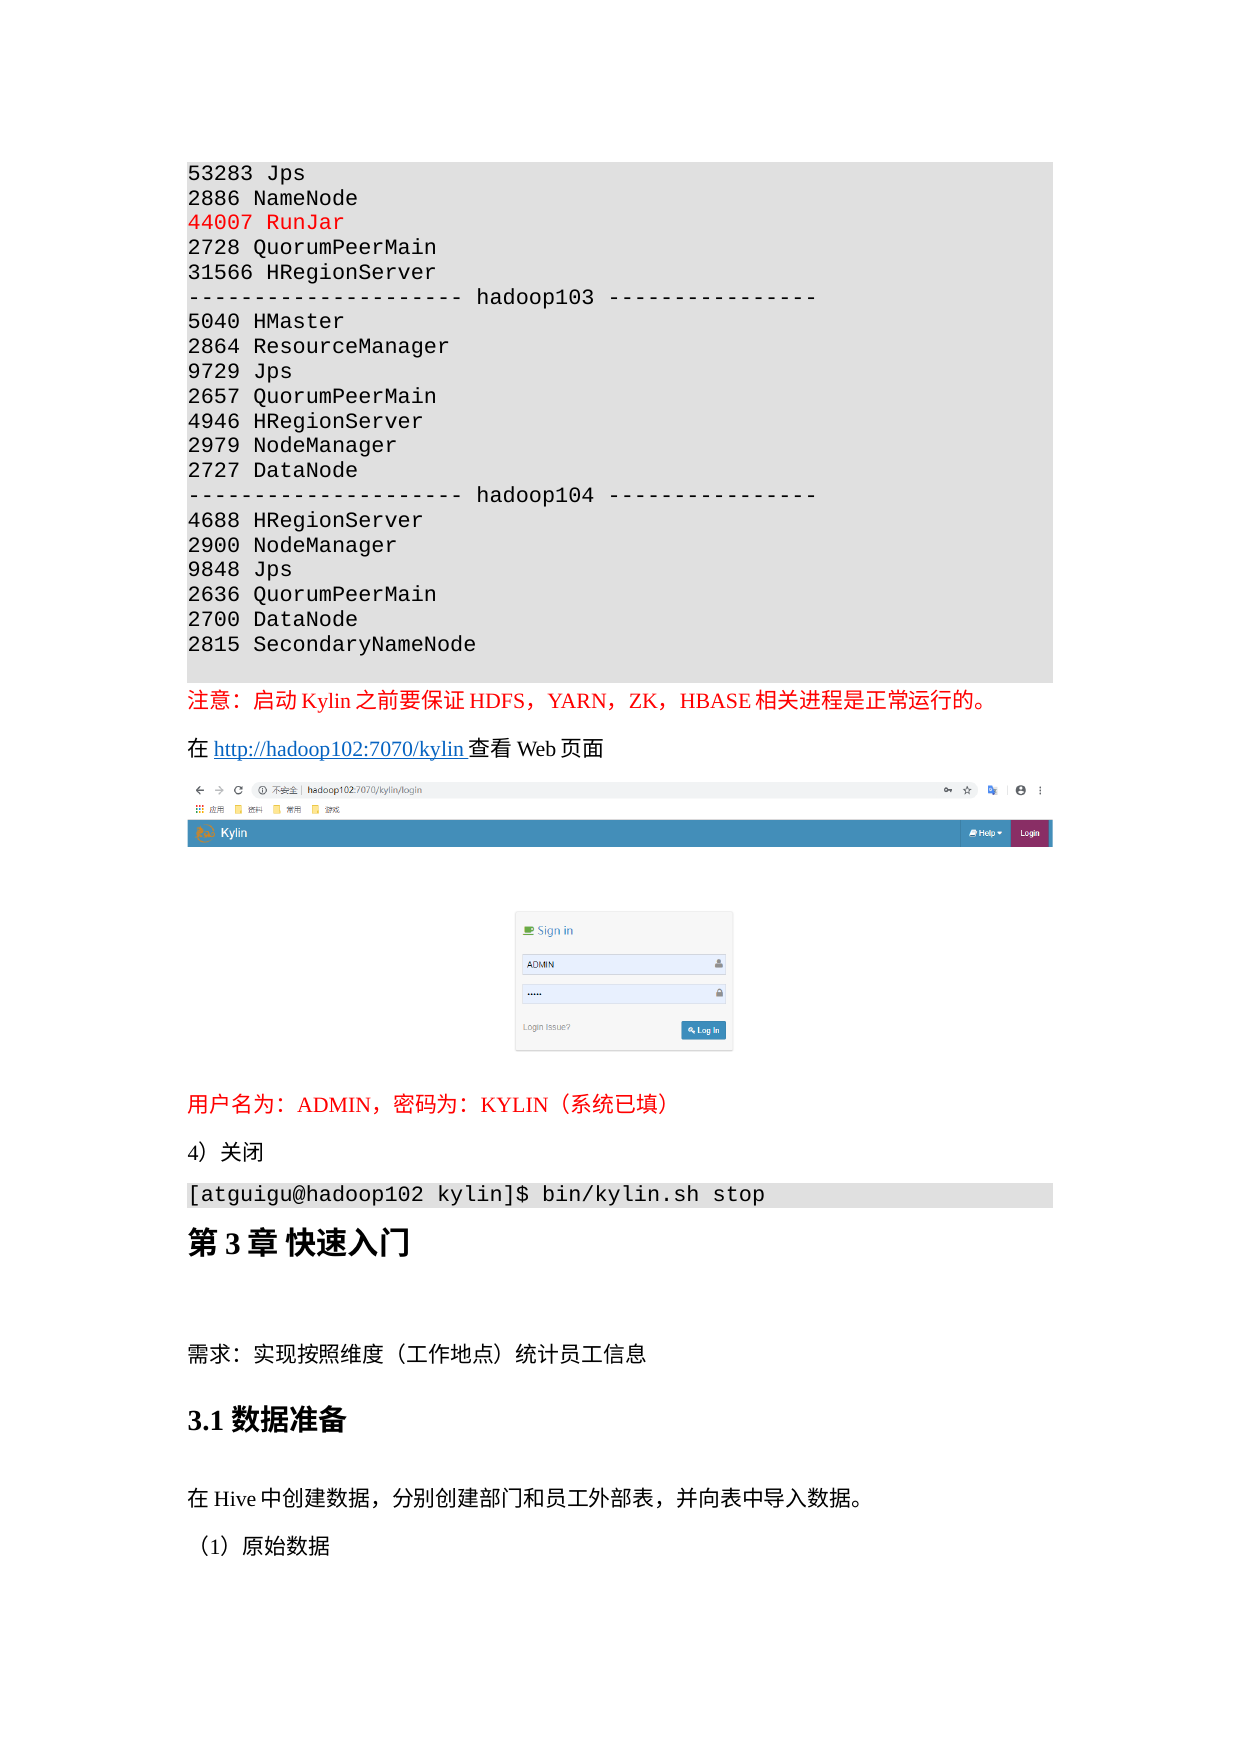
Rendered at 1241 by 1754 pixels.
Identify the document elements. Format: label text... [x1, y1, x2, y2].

text 2864 ResourceManager [187, 336, 1053, 360]
picture [187, 779, 1053, 1052]
text 2728 QuorumPeerMain [187, 236, 1053, 261]
text 在Hive中创建数据，分别创建部门和员工外部表，并向表中导入数据。 [187, 1480, 1053, 1513]
text 9729 Jps [187, 360, 1053, 385]
text 用户名为：ADMIN，密码为：KYLIN（系统已填） [187, 1087, 1053, 1119]
subtitle 第3章 快速入门 [187, 1208, 1053, 1273]
text 4946 HRegionServer [187, 410, 1053, 435]
text 4）关闭 [187, 1135, 1053, 1167]
text 注意：启动Kylin之前要保证HDFS，YARN，ZK，HBASE相关进程是正常运行的。 [187, 683, 1053, 715]
text 44007 RunJar [187, 212, 1053, 236]
text 9848 Jps [187, 559, 1053, 583]
text 2657 QuorumPeerMain [187, 385, 1053, 410]
text 53283 Jps [187, 162, 1053, 187]
text 在http://hadoop102:7070/kylin查看Web页面 [187, 731, 1053, 763]
text 2979 NodeManager [187, 435, 1053, 459]
text 2900 NodeManager [187, 534, 1053, 559]
subtitle 3.1 数据准备 [187, 1385, 1053, 1450]
text 2727 DataNode [187, 459, 1053, 484]
text （1）原始数据 [187, 1528, 1053, 1561]
text 4688 HRegionServer [187, 509, 1053, 534]
text 2815 SecondaryNameNode [187, 633, 1053, 658]
text 需求：实现按照维度（工作地点）统计员工信息 [187, 1336, 1053, 1369]
text 31566 HRegionServer [187, 261, 1053, 286]
text --------------------- hadoop103 ---------------- [187, 286, 1053, 311]
text 2700 DataNode [187, 608, 1053, 633]
text 2886 NameNode [187, 187, 1053, 212]
text [atguigu@hadoop102 kylin]$ bin/kylin.sh stop [187, 1183, 1053, 1208]
text 5040 HMaster [187, 311, 1053, 336]
text 2636 QuorumPeerMain [187, 583, 1053, 608]
text --------------------- hadoop104 ---------------- [187, 484, 1053, 509]
